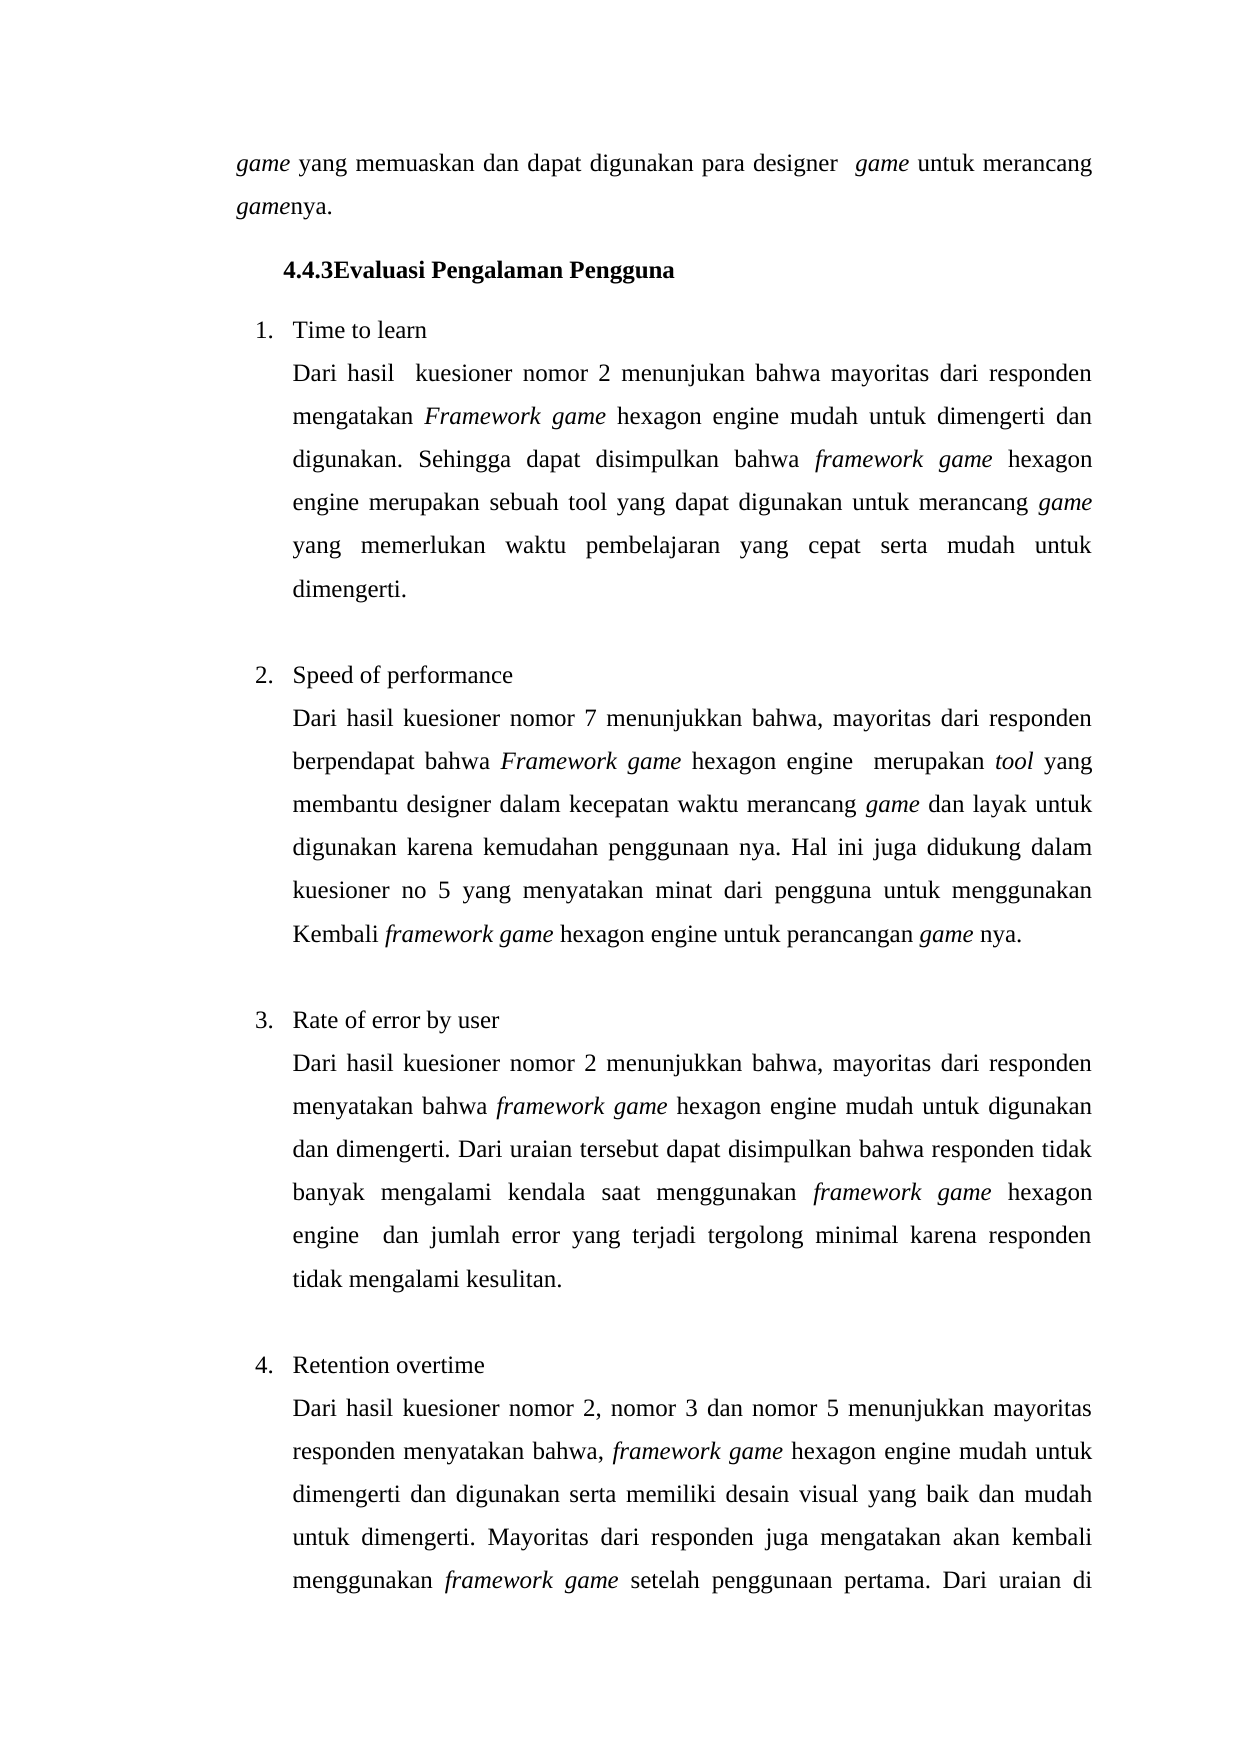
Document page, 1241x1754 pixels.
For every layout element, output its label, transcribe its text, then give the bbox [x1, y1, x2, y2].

list Rate of error by user [255, 1005, 1092, 1034]
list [292, 1393, 1092, 1594]
list Retention overtime [255, 1350, 1092, 1379]
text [236, 148, 1092, 219]
list Dari hasil kuesioner nomor 7 menunjukkan bahwa, mayoritas dari responden berpendapat bahwa Framework game hexagon engine merupakan tool yang membantu designer dalam kecepatan waktu merancang game dan layak untuk digunakan karena kemudahan penggunaan nya. Hal ini juga didukung dalam kuesioner no 5 yang menyatakan minat dari pengguna untuk menggunakan Kembali framework game hexagon engine untuk perancangan game nya. [292, 703, 1092, 947]
list Time to learn [255, 315, 1092, 344]
list Speed of performance [255, 660, 1092, 689]
list Dari hasil kuesioner nomor 2 menunjukan bahwa mayoritas dari responden mengatakan Framework game hexagon engine mudah untuk dimengerti dan digunakan. Sehingga dapat disimpulkan bahwa framework game hexagon engine merupakan sebuah tool yang dapat digunakan untuk merancang game yang memerlukan waktu pembelajaran yang cepat serta mudah untuk dimengerti. [292, 358, 1092, 602]
list Dari hasil kuesioner nomor 2 menunjukkan bahwa, mayoritas dari responden menyatakan bahwa framework game hexagon engine mudah untuk digunakan dan dimengerti. Dari uraian tersebut dapat disimpulkan bahwa responden tidak banyak mengalami kendala saat menggunakan framework game hexagon engine dan jumlah error yang terjadi tergolong minimal karena responden tidak mengalami kesulitan. [292, 1048, 1092, 1292]
subtitle Evaluasi Pengalaman Pengguna [283, 255, 1092, 283]
